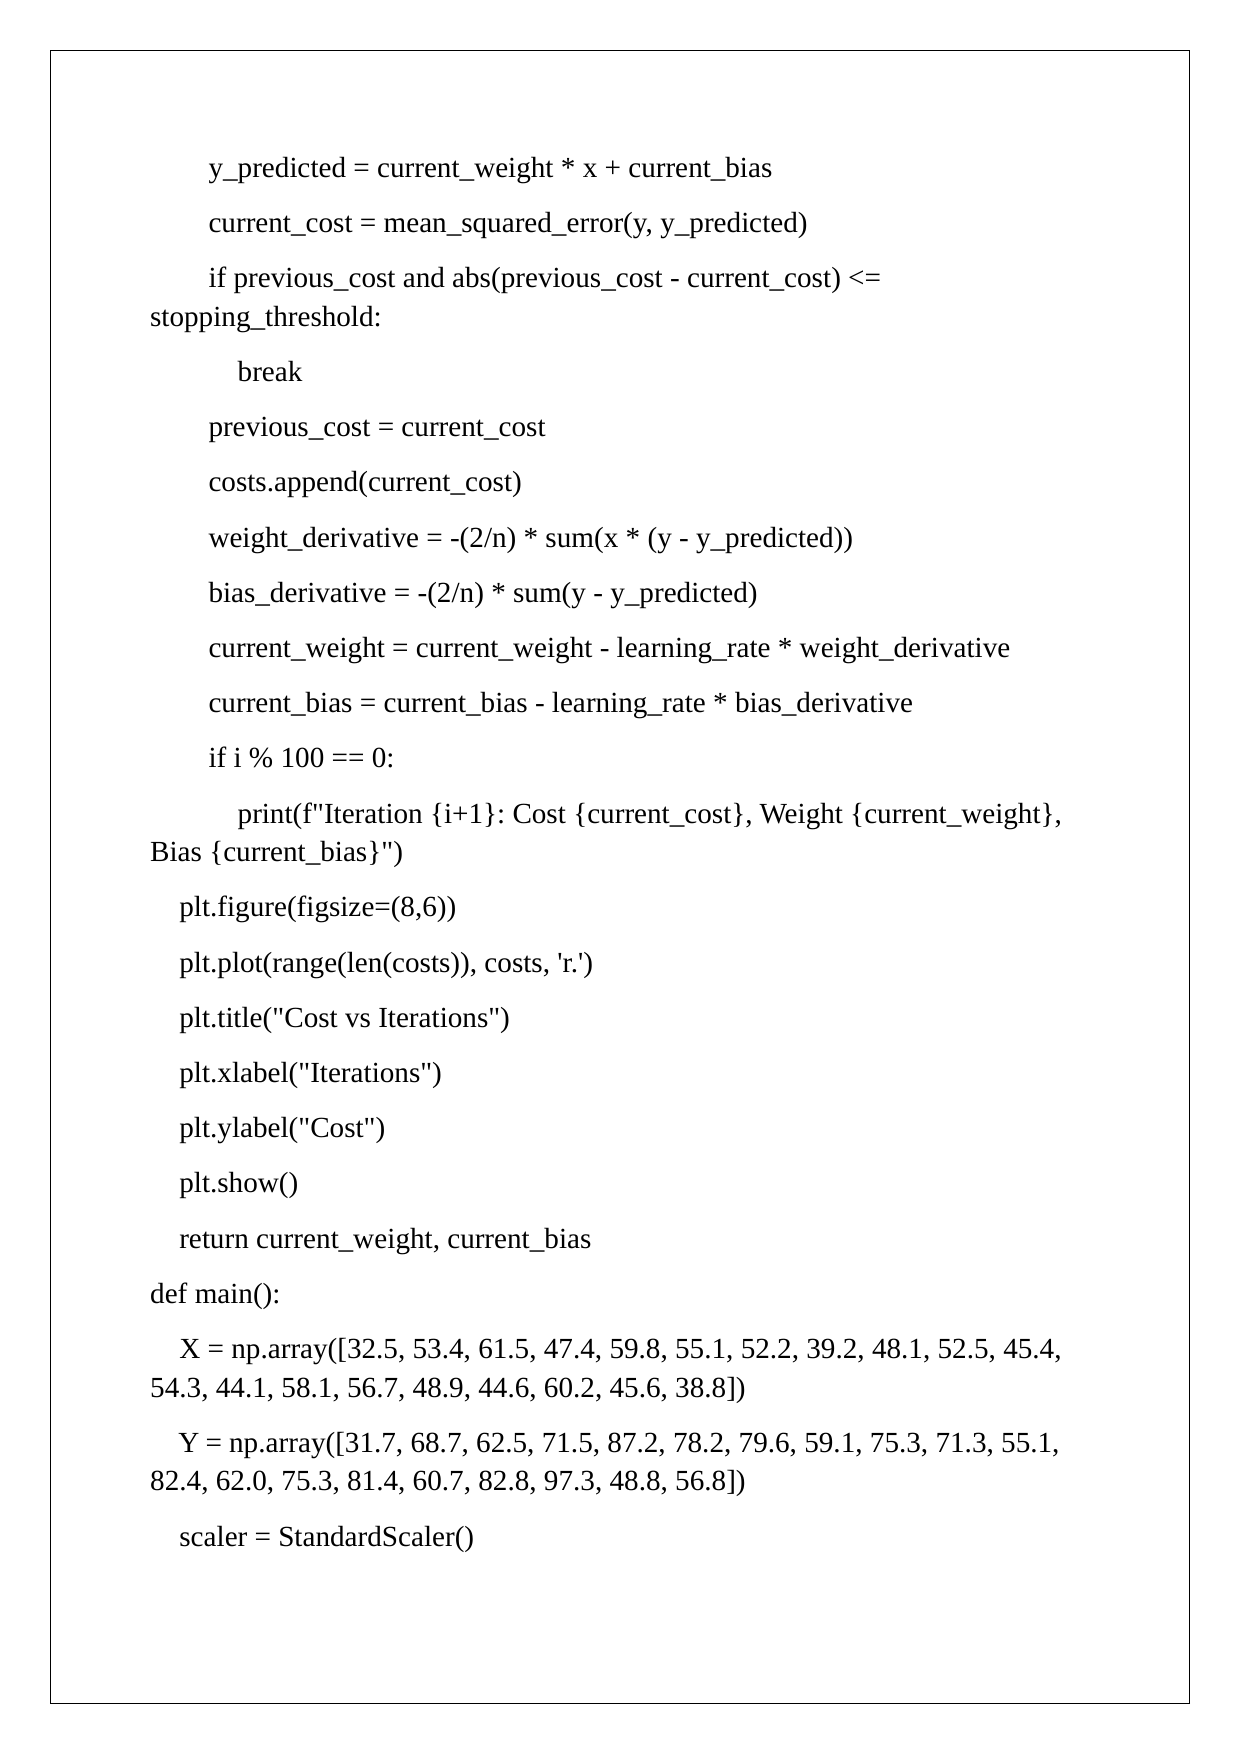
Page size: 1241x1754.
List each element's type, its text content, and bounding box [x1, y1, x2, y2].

text if previous_cost and abs(previous_cost - current_cost) <= stopping_threshold: [150, 260, 1090, 332]
text bias_derivative = -(2/n) * sum(y - y_predicted) [150, 575, 1090, 608]
text plt.plot(range(len(costs)), costs, 'r.') [150, 945, 1090, 978]
text break [150, 354, 1090, 388]
text plt.show() [150, 1166, 1090, 1199]
text y_predicted = current_weight * x + current_bias [150, 150, 1090, 183]
text current_weight = current_weight - learning_rate * weight_derivative [150, 630, 1090, 664]
text scaler = StandardScaler() [150, 1519, 1090, 1552]
text if i % 100 == 0: [150, 741, 1090, 774]
text plt.ylabel("Cost") [150, 1110, 1090, 1144]
text current_cost = mean_squared_error(y, y_predicted) [150, 205, 1090, 239]
text previous_cost = current_cost [150, 409, 1090, 443]
text Y = np.array([31.7, 68.7, 62.5, 71.5, 87.2, 78.2, 79.6, 59.1, 75.3, 71.3, 55.1, 82.4, 62.0, 75.3, 81.4, 60.7, 82.8, 97.3, 48.8, 56.8]) [150, 1425, 1090, 1497]
text return current_weight, current_bias [150, 1221, 1090, 1254]
text plt.title("Cost vs Iterations") [150, 1000, 1090, 1033]
text current_bias = current_bias - learning_rate * bias_derivative [150, 685, 1090, 719]
text plt.xlabel("Iterations") [150, 1055, 1090, 1089]
text X = np.array([32.5, 53.4, 61.5, 47.4, 59.8, 55.1, 52.2, 39.2, 48.1, 52.5, 45.4, 54.3, 44.1, 58.1, 56.7, 48.9, 44.6, 60.2, 45.6, 38.8]) [150, 1331, 1090, 1403]
text weight_derivative = -(2/n) * sum(x * (y - y_predicted)) [150, 520, 1090, 553]
text print(f"Iteration {i+1}: Cost {current_cost}, Weight {current_weight}, Bias {current_bias}") [150, 796, 1090, 868]
text def main(): [150, 1276, 1090, 1309]
text plt.figure(figsize=(8,6)) [150, 889, 1090, 923]
text costs.append(current_cost) [150, 464, 1090, 498]
